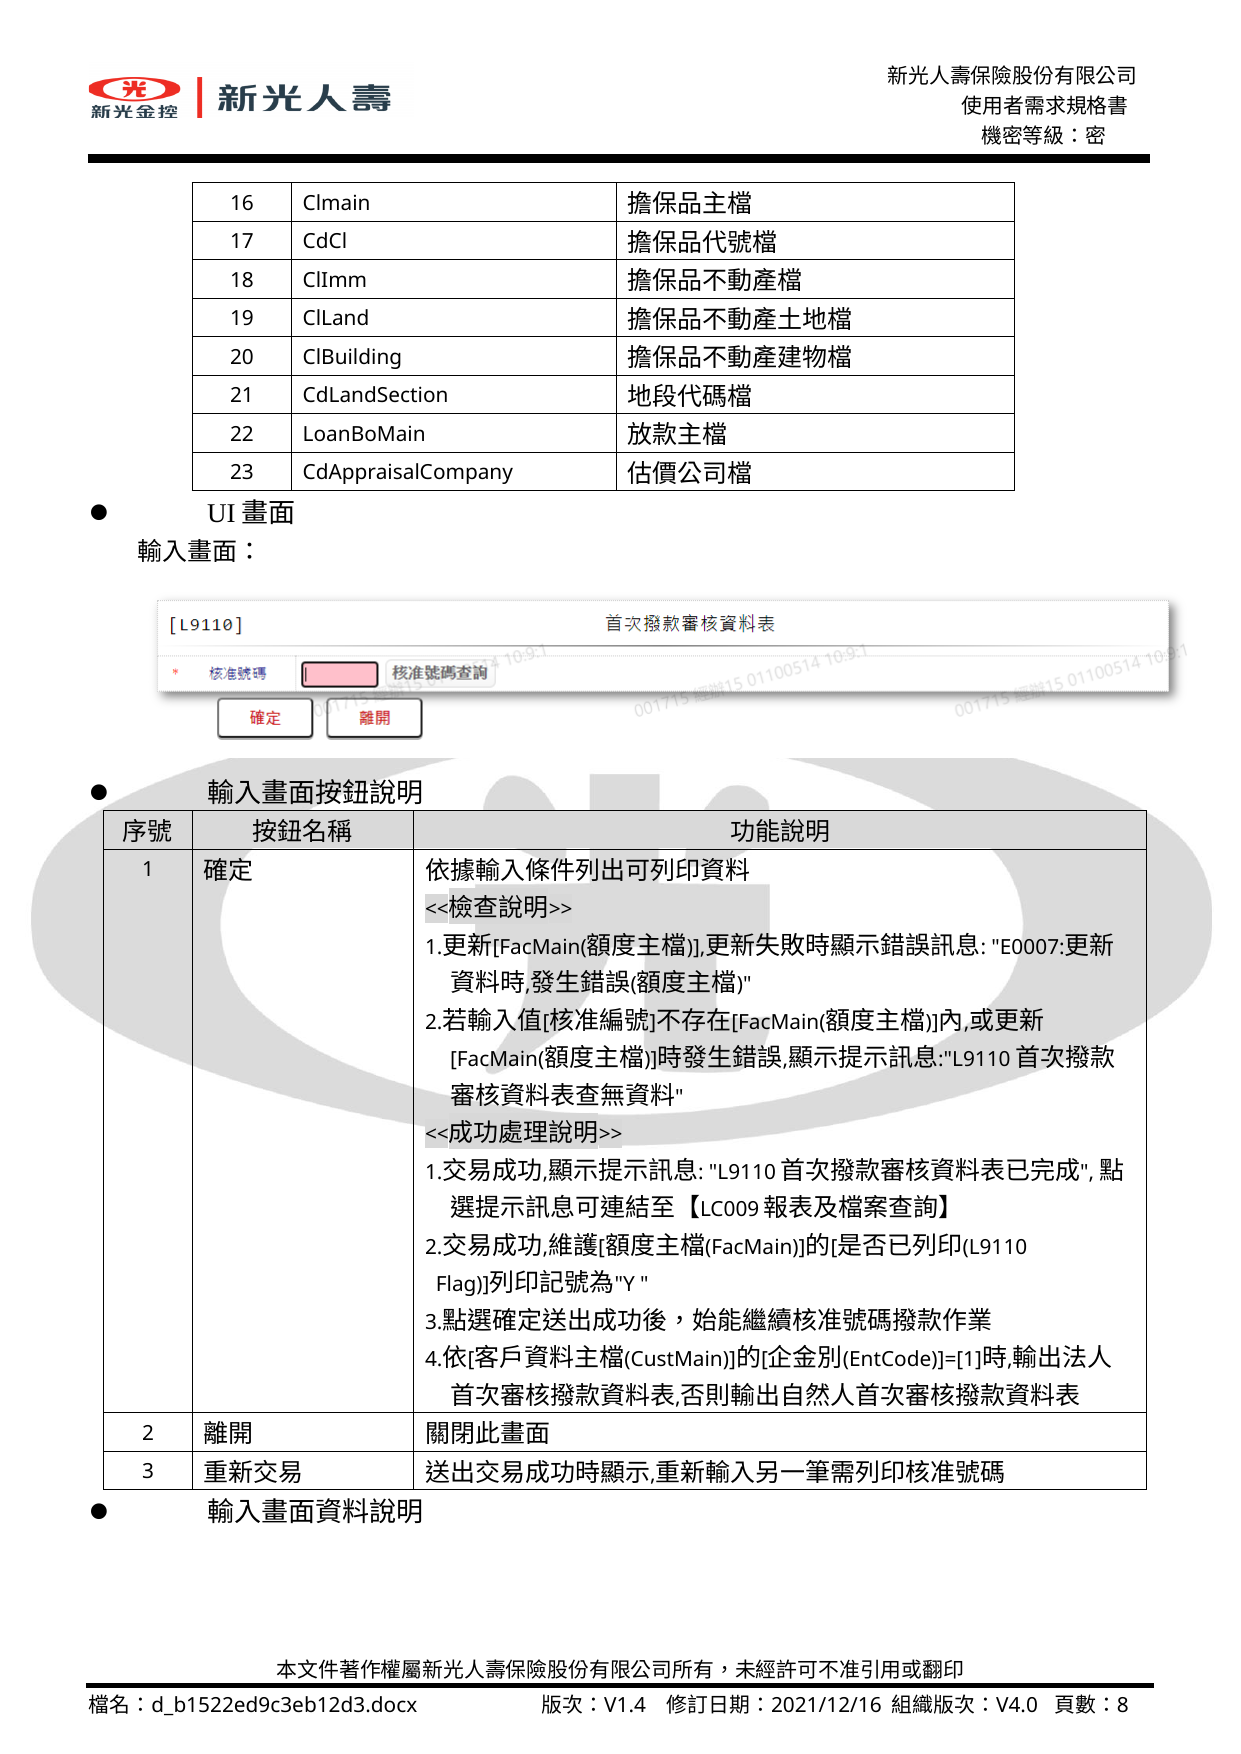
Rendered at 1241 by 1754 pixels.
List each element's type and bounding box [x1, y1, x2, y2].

table_cell [414, 1413, 1146, 1451]
picture [25, 581, 1215, 1152]
table_cell [617, 260, 1014, 298]
table_cell [193, 260, 291, 298]
table_cell [193, 1413, 413, 1451]
table_cell [193, 850, 413, 1412]
table_cell [617, 183, 1014, 221]
table_cell [617, 376, 1014, 413]
table_header [104, 811, 192, 848]
table_cell [292, 414, 616, 452]
table_cell [292, 453, 616, 490]
table_cell [193, 299, 291, 336]
table_cell [292, 376, 616, 413]
table_cell [193, 414, 291, 452]
table_cell [193, 337, 291, 375]
table_cell [617, 299, 1014, 336]
table_cell [292, 222, 616, 259]
table_cell [414, 850, 1146, 1412]
table_cell [292, 299, 616, 336]
table_cell [104, 1452, 192, 1489]
table_cell [617, 453, 1014, 490]
table_cell [193, 222, 291, 259]
table_header [414, 811, 1146, 848]
table_cell [193, 1452, 413, 1489]
table_cell [292, 183, 616, 221]
table_cell [292, 260, 616, 298]
table_cell [292, 337, 616, 375]
table_cell [193, 376, 291, 413]
table_header [193, 811, 413, 848]
table_cell [617, 337, 1014, 375]
table_cell [617, 222, 1014, 259]
picture [88, 61, 414, 118]
table_cell [104, 1413, 192, 1451]
table_cell [617, 414, 1014, 452]
table_cell [414, 1452, 1146, 1489]
table_cell [193, 453, 291, 490]
table_cell [193, 183, 291, 221]
table_cell [104, 850, 192, 1412]
